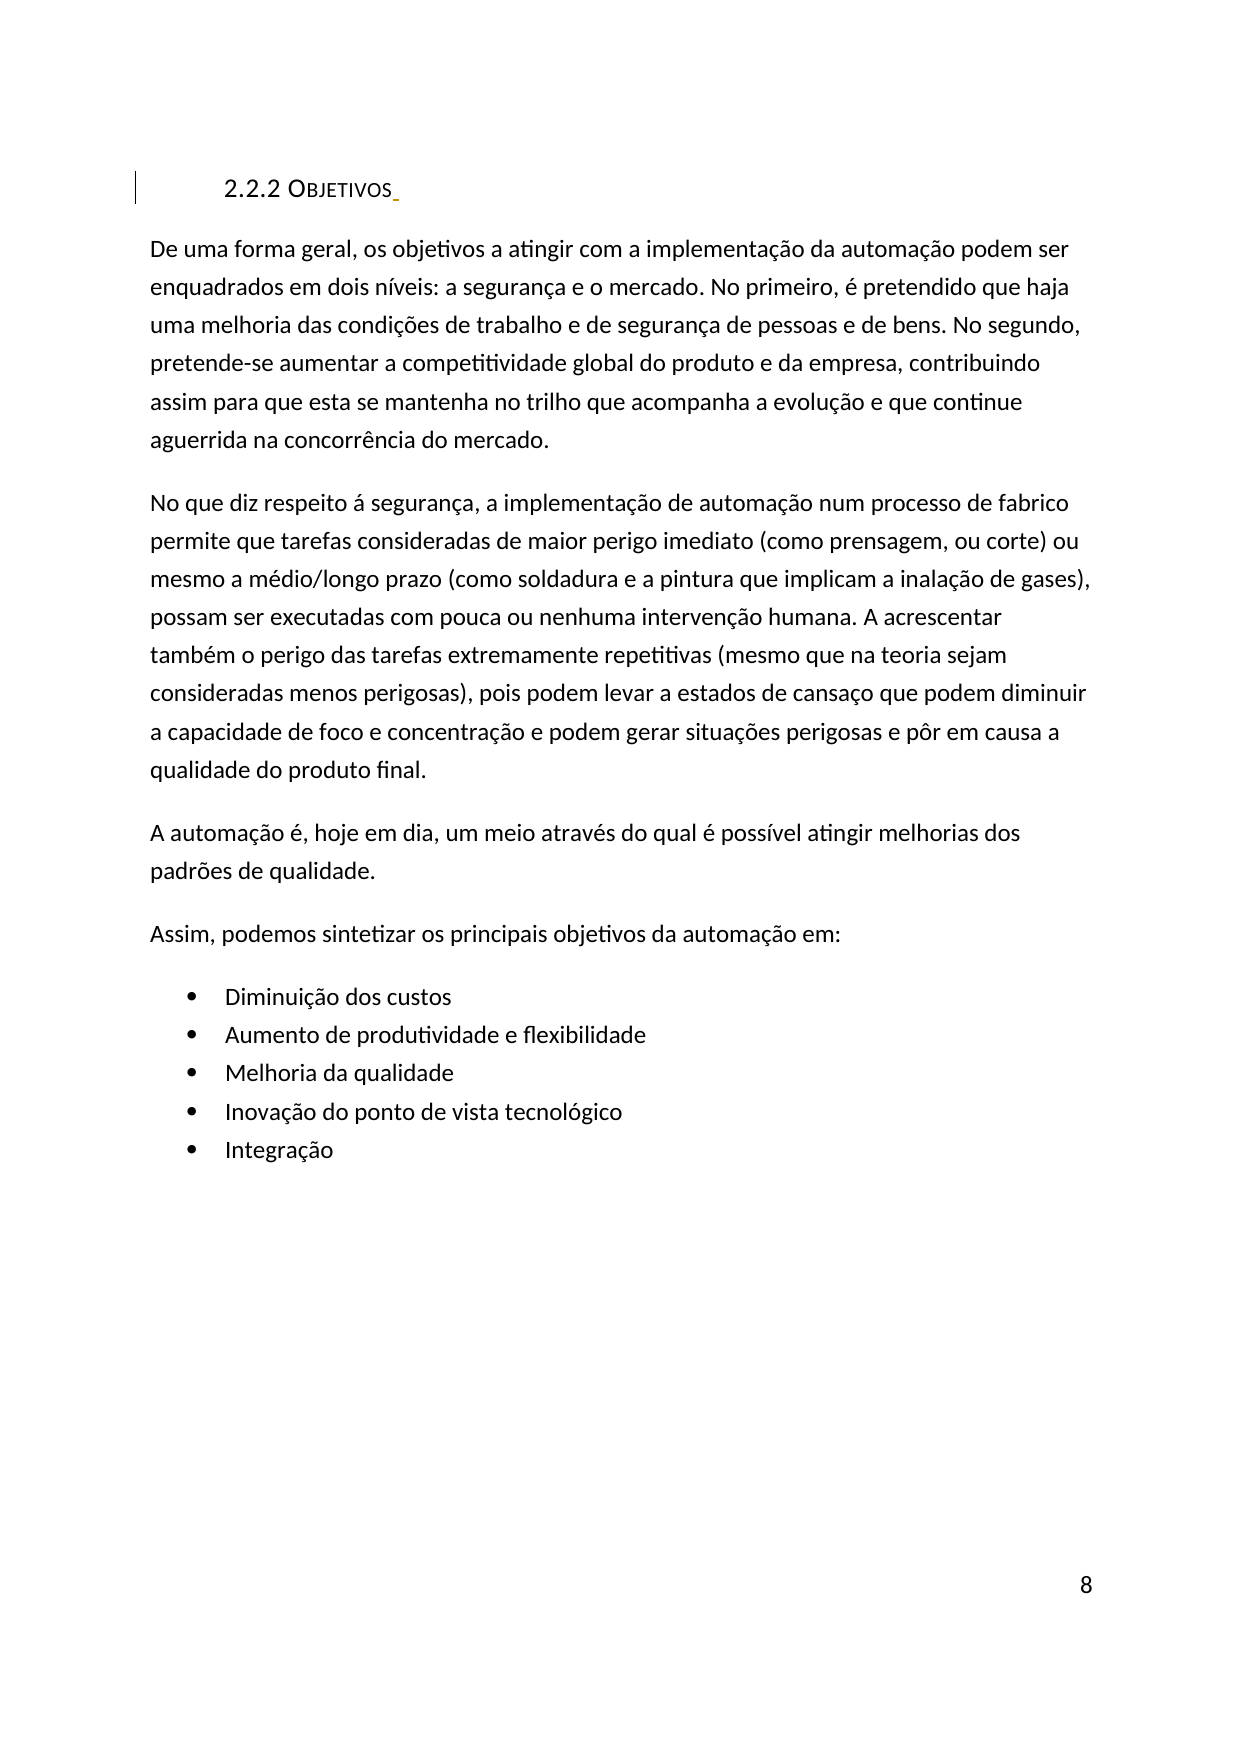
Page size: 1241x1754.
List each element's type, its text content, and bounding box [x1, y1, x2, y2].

list Melhoria da qualidade [187, 1057, 1092, 1088]
list Aumento de produtividade e flexibilidade [187, 1019, 1092, 1050]
text De uma forma geral, os objetivos a atingir com a implementação da automação podem ser enquadrados em dois níveis: a segurança e o mercado. No primeiro, é pretendido que haja uma melhoria das condições de trabalho e de segurança de pessoas e de bens. No segundo, pretende-se aumentar a competitividade global do produto e da empresa, contribuindo assim para que esta se mantenha no trilho que acompanha a evolução e que continue aguerrida na concorrência do mercado. [150, 233, 1092, 454]
list Inovação do ponto de vista tecnológico [187, 1096, 1092, 1126]
list Integração [187, 1134, 1092, 1164]
text A automação é, hoje em dia, um meio através do qual é possível atingir melhorias dos padrões de qualidade. [150, 817, 1092, 886]
list Diminuição dos custos [187, 981, 1092, 1012]
text Assim, podemos sintetizar os principais objetivos da automação em: [150, 918, 1092, 949]
text No que diz respeito á segurança, a implementação de automação num processo de fabrico permite que tarefas consideradas de maior perigo imediato (como prensagem, ou corte) ou mesmo a médio/longo prazo (como soldadura e a pintura que implicam a inalação de gases), possam ser executadas com pouca ou nenhuma intervenção humana. A acrescentar também o perigo das tarefas extremamente repetitivas (mesmo que na teoria sejam consideradas menos perigosas), pois podem levar a estados de cansaço que podem diminuir a capacidade de foco e concentração e podem gerar situações perigosas e pôr em causa a qualidade do produto final. [150, 487, 1092, 784]
subtitle 2.2.2 Objetivos [150, 171, 1092, 204]
